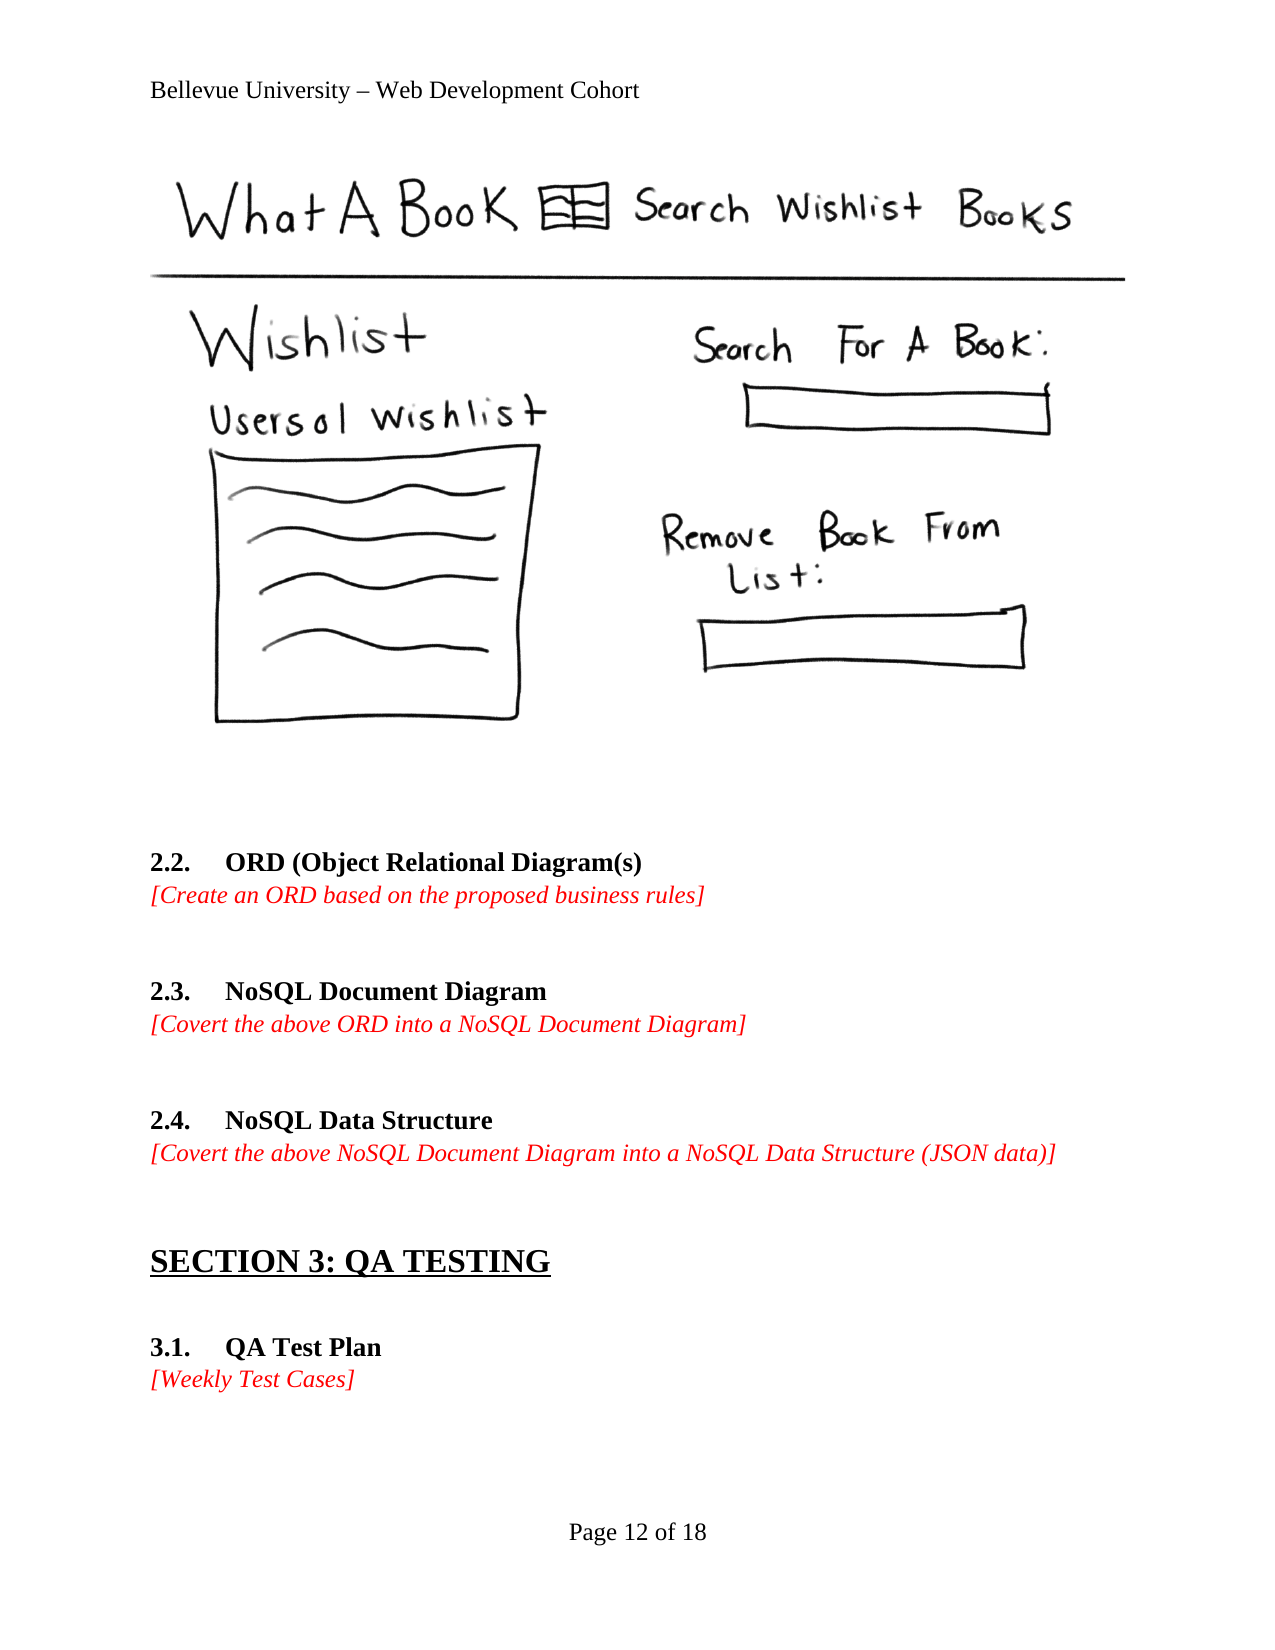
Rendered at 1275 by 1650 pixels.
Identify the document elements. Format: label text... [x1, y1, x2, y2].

subtitle 2.4. NoSQL Data Structure [150, 1104, 1125, 1136]
subtitle 2.3. NoSQL Document Diagram [150, 976, 1125, 1007]
text [Covert the above NoSQL Document Diagram into a NoSQL Data Structure (JSON data)] [150, 1138, 1125, 1167]
subtitle 2.2. ORD (Object Relational Diagram(s) [150, 847, 1125, 878]
text [Create an ORD based on the proposed business rules] [150, 880, 1125, 909]
picture [150, 150, 1125, 828]
text [Weekly Test Cases] [150, 1364, 1125, 1393]
subtitle SECTION 3: QA TESTING [150, 1242, 1125, 1280]
text [Covert the above ORD into a NoSQL Document Diagram] [150, 1009, 1125, 1038]
subtitle 3.1. QA Test Plan [150, 1331, 1125, 1362]
